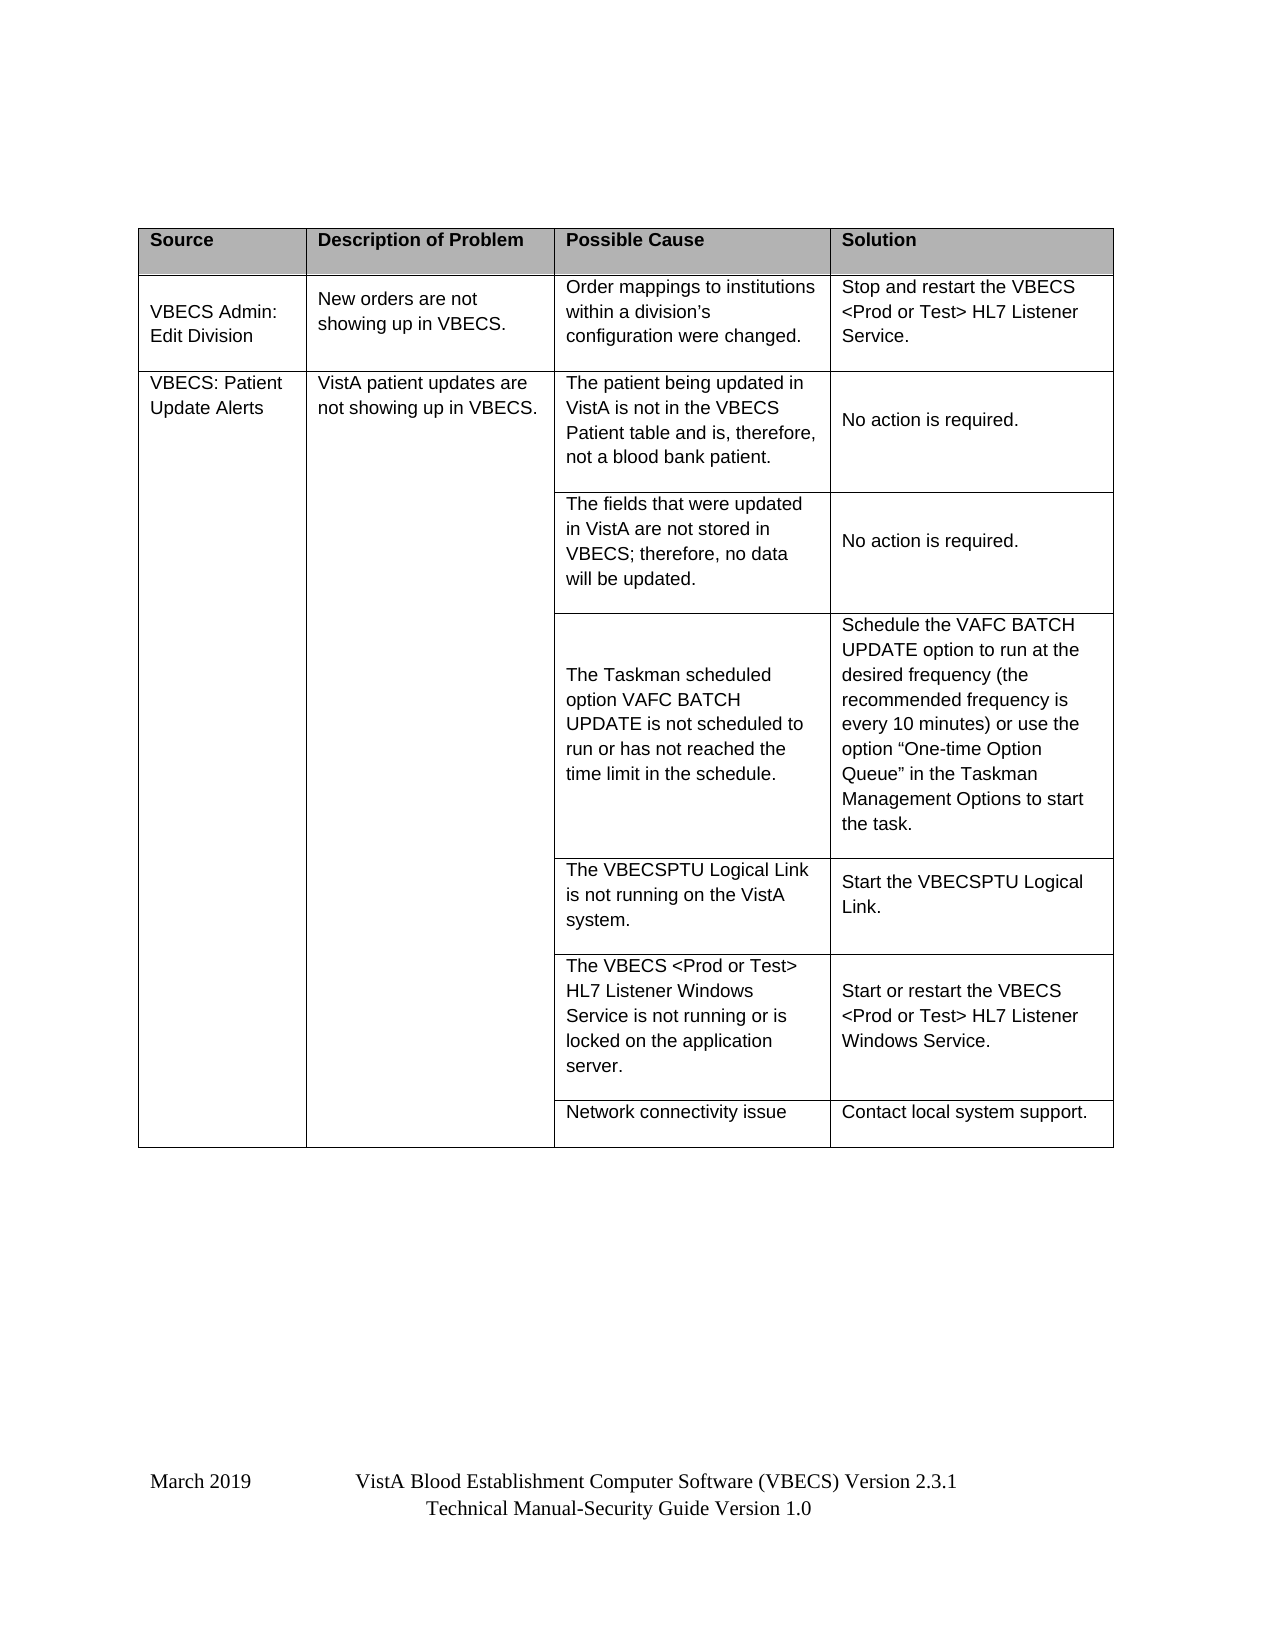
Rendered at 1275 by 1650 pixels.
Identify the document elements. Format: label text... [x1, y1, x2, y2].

table_header Description of Problem [307, 229, 554, 274]
table_cell Order mappings to institutions within a division’s configuration were changed. [555, 276, 830, 371]
table_cell The VBECS <Prod or Test> HL7 Listener Windows Service is not running or is locked on the application server. [555, 955, 830, 1100]
table_cell Network connectivity issue [555, 1101, 830, 1147]
table_cell VBECS: Patient Update Alerts [139, 372, 306, 1147]
table_cell VBECS Admin: Edit Division [139, 276, 306, 371]
table_cell The patient being updated in VistA is not in the VBECS Patient table and is, therefore, not a blood bank patient. [555, 372, 830, 492]
table_cell Start or restart the VBECS <Prod or Test> HL7 Listener Windows Service. [831, 955, 1113, 1100]
table_cell New orders are not showing up in VBECS. [307, 276, 554, 371]
table_cell No action is required. [831, 493, 1113, 613]
table_cell Stop and restart the VBECS <Prod or Test> HL7 Listener Service. [831, 276, 1113, 371]
table_cell Contact local system support. [831, 1101, 1113, 1147]
table_cell Start the VBECSPTU Logical Link. [831, 859, 1113, 954]
table_header Source [139, 229, 306, 274]
table_cell VistA patient updates are not showing up in VBECS. [307, 372, 554, 1147]
table_cell Schedule the VAFC BATCH UPDATE option to run at the desired frequency (the recommended frequency is every 10 minutes) or use the option “One-time Option Queue” in the Taskman Management Options to start the task. [831, 614, 1113, 858]
table_cell The Taskman scheduled option VAFC BATCH UPDATE is not scheduled to run or has not reached the time limit in the schedule. [555, 614, 830, 858]
table_cell No action is required. [831, 372, 1113, 492]
table_cell The fields that were updated in VistA are not stored in VBECS; therefore, no data will be updated. [555, 493, 830, 613]
table_header Solution [831, 229, 1113, 274]
table_cell The VBECSPTU Logical Link is not running on the VistA system. [555, 859, 830, 954]
table_header Possible Cause [555, 229, 830, 274]
